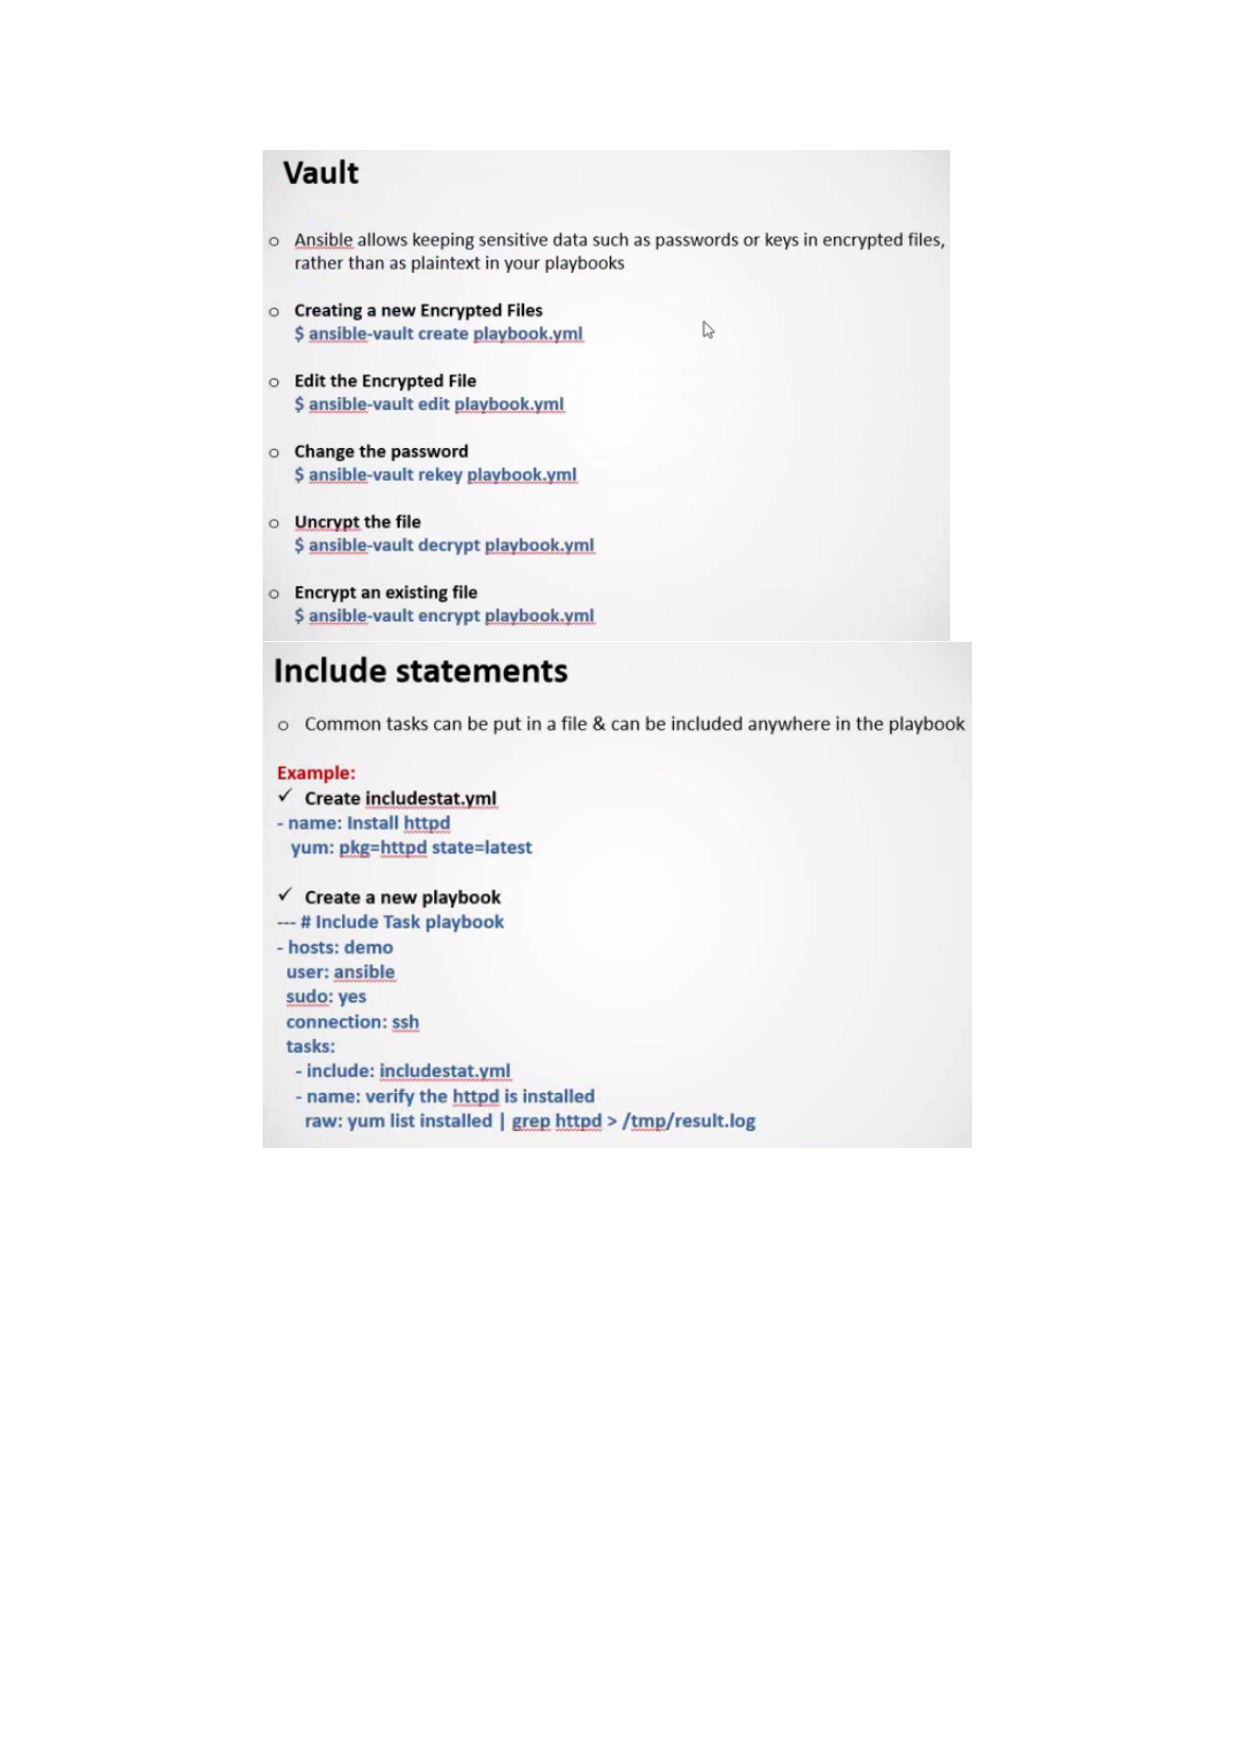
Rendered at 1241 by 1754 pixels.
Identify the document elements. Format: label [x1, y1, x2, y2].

picture [262, 642, 973, 1148]
picture [262, 150, 951, 641]
